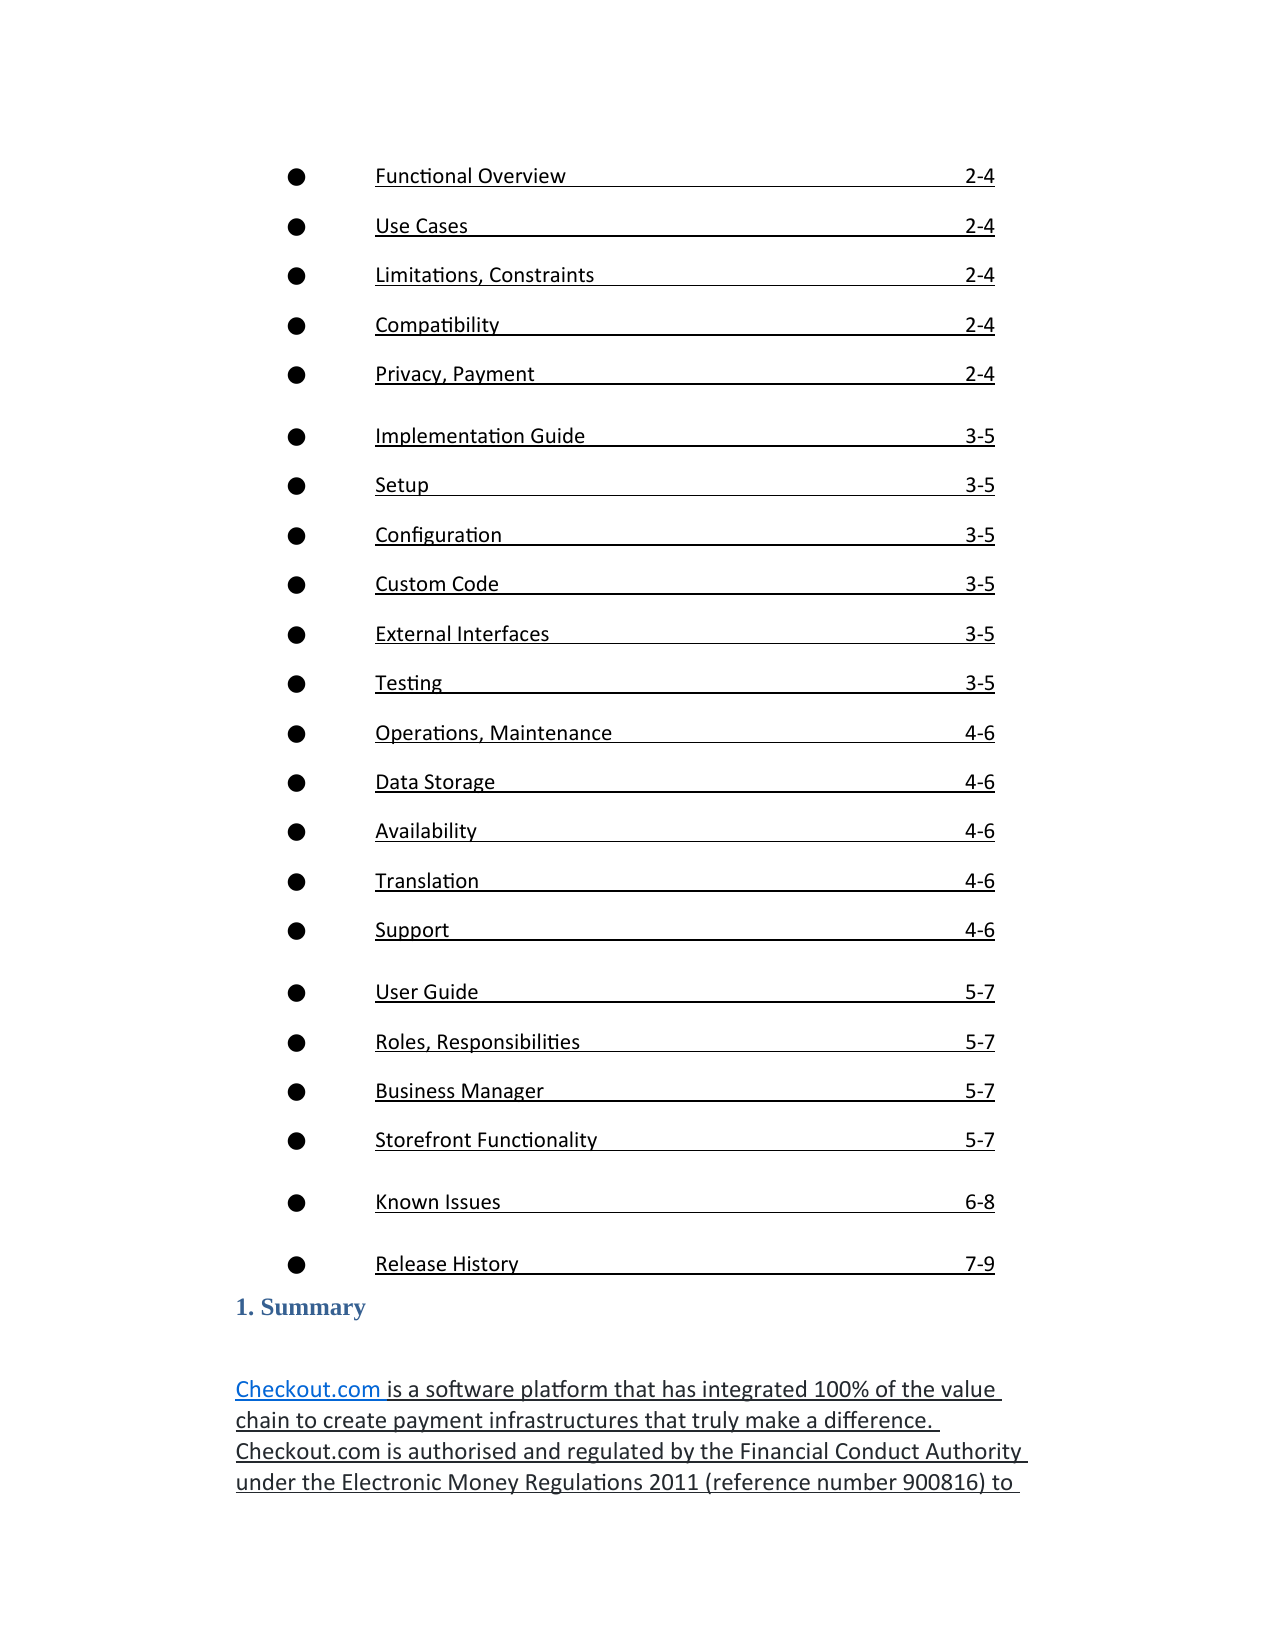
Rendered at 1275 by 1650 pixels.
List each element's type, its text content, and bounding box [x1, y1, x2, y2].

list Support 4-6 [286, 904, 1087, 951]
list User Guide 5-7 [286, 966, 1087, 1013]
list Functional Overview 2-4 [286, 150, 1087, 197]
list Compatibility 2-4 [286, 298, 1087, 345]
list Custom Code 3-5 [286, 558, 1087, 605]
list Setup 3-5 [286, 459, 1087, 506]
list Known Issues 6-8 [286, 1176, 1087, 1223]
list Use Cases 2-4 [286, 199, 1087, 246]
list Translation 4-6 [286, 854, 1087, 901]
list Data Storage 4-6 [286, 756, 1087, 803]
list Release History 7-9 [286, 1238, 1087, 1284]
list Operations, Maintenance 4-6 [286, 706, 1087, 753]
text 1. Summary [235, 1292, 1087, 1321]
list Business Manager 5-7 [286, 1064, 1087, 1111]
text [235, 1373, 1043, 1496]
list Privacy, Payment 2-4 [286, 348, 1087, 394]
list Implementation Guide 3-5 [286, 409, 1087, 456]
list External Interfaces 3-5 [286, 607, 1087, 654]
list Availability 4-6 [286, 805, 1087, 852]
list Limitations, Constraints 2-4 [286, 249, 1087, 296]
list Roles, Responsibilities 5-7 [286, 1015, 1087, 1062]
list Configuration 3-5 [286, 508, 1087, 555]
list Testing 3-5 [286, 656, 1087, 703]
list Storefront Functionality 5-7 [286, 1114, 1087, 1161]
